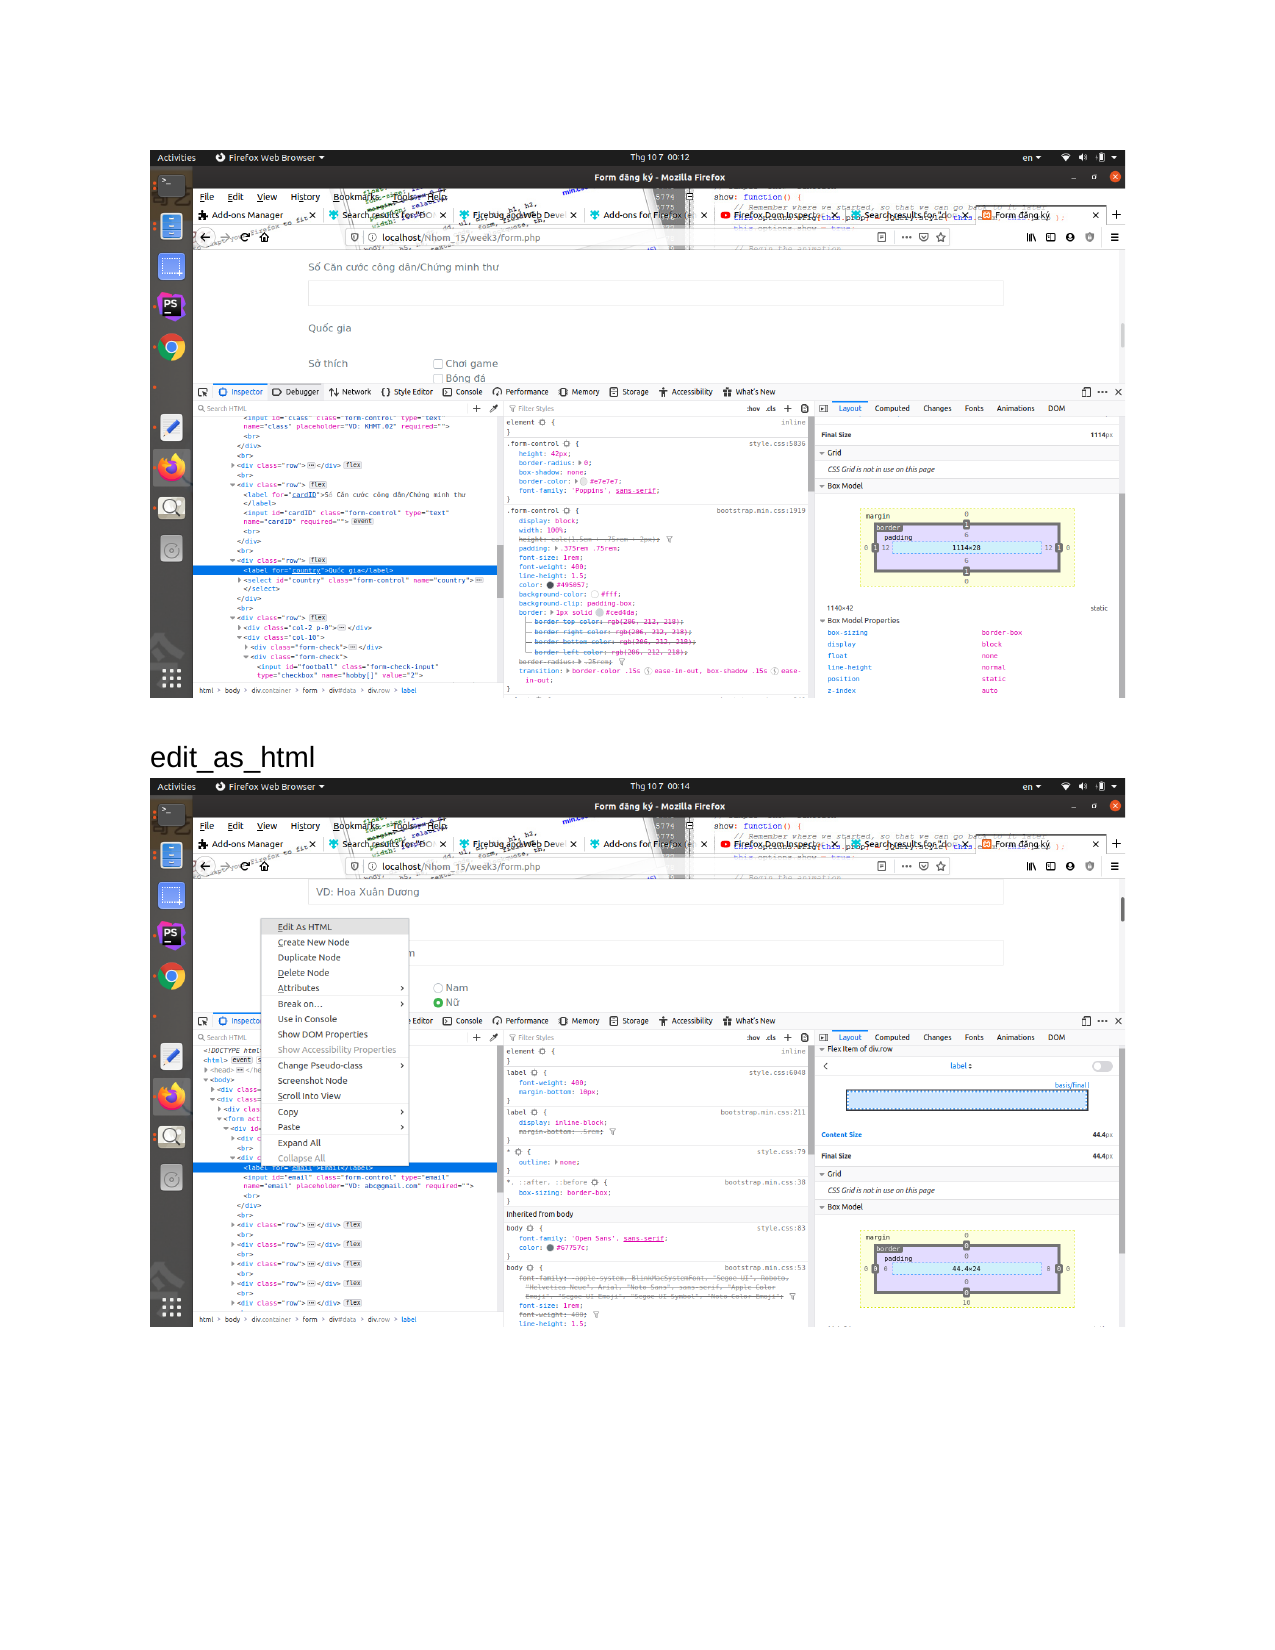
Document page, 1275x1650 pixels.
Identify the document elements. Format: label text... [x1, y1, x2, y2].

picture [150, 778, 1125, 1327]
text edit_as_html [150, 740, 1125, 774]
picture [150, 150, 1125, 698]
